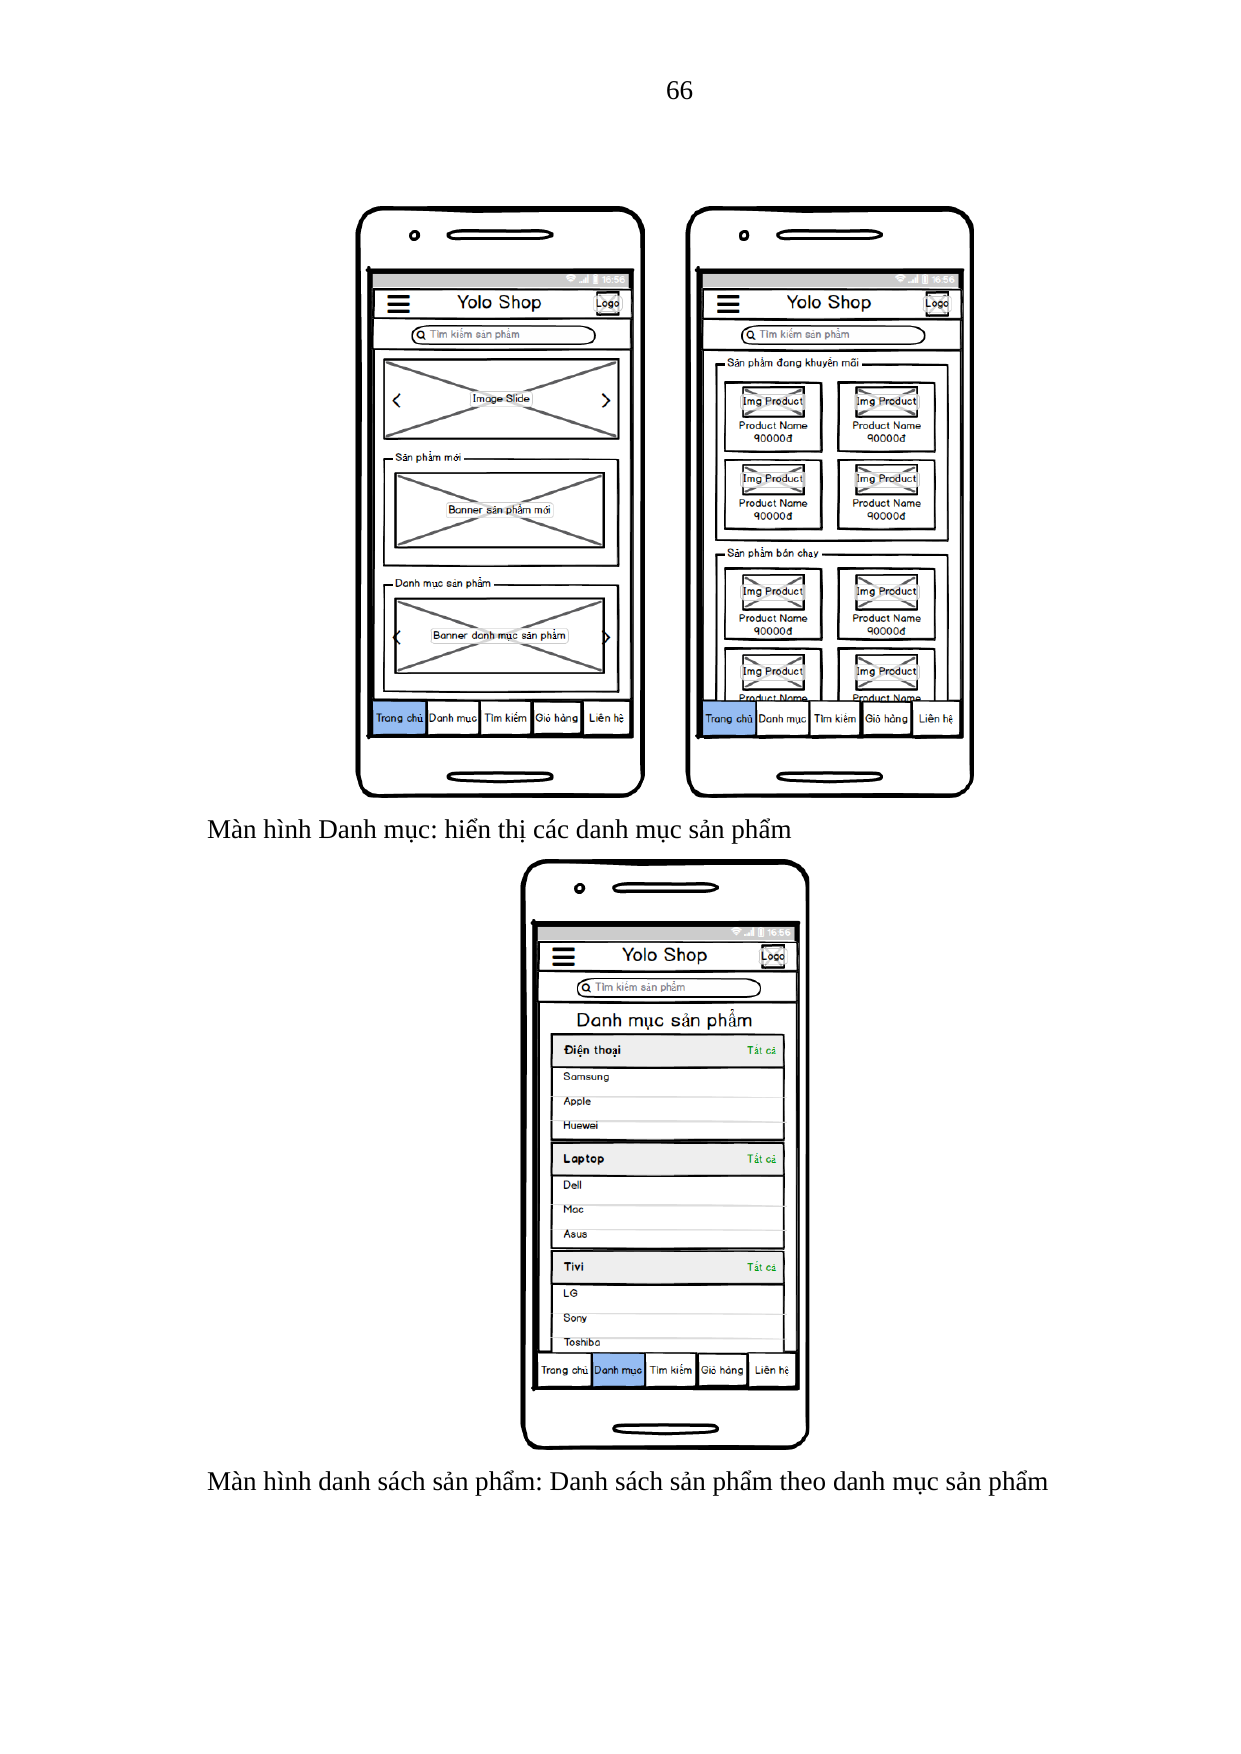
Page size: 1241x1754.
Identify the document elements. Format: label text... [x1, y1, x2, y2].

text Màn hình danh sách sản phẩm: Danh sách sản phẩm theo danh mục sản phẩm [207, 1466, 1122, 1497]
picture [355, 206, 974, 798]
text Màn hình Danh mục: hiển thị các danh mục sản phẩm [207, 813, 1122, 844]
picture [519, 859, 810, 1450]
